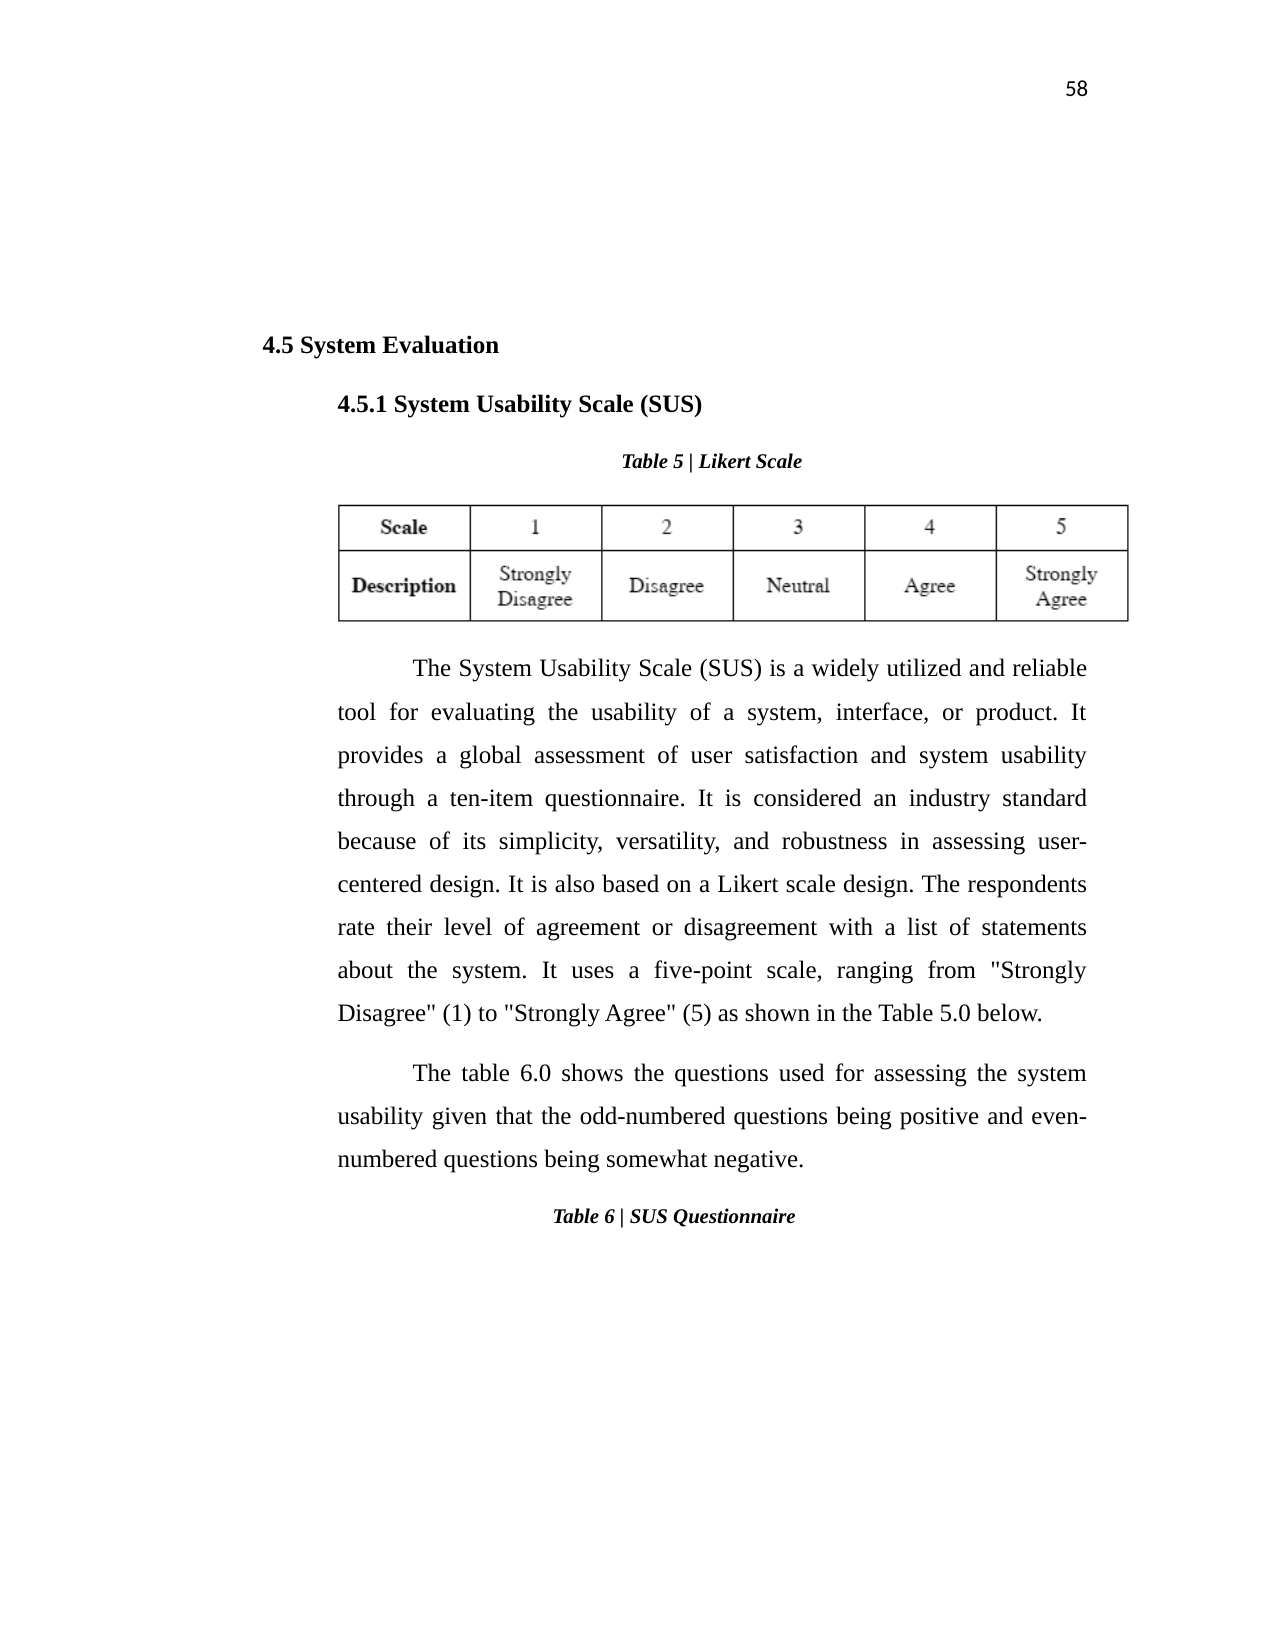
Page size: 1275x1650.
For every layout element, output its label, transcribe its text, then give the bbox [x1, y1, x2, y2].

picture [337, 502, 1130, 623]
text 4.5 System Evaluation [262, 330, 1088, 358]
text Table 5 | Likert Scale [262, 449, 1088, 473]
text The table 6.0 shows the questions used for assessing the system usability given that the odd-numbered questions being positive and even-numbered questions being somewhat negative. [337, 1058, 1088, 1173]
text The System Usability Scale (SUS) is a widely utilized and reliable tool for evaluating the usability of a system, interface, or product. It provides a global assessment of user satisfaction and system usability through a ten-item questionnaire. It is considered an industry standard because of its simplicity, versatility, and robustness in assessing user-centered design. It is also based on a Likert scale design. The respondents rate their level of agreement or disagreement with a list of statements about the system. It uses a five-point scale, ranging from "Strongly Disagree" (1) to "Strongly Agree" (5) as shown in the Table 5.0 below. [337, 653, 1088, 1027]
text 4.5.1 System Usability Scale (SUS) [262, 389, 1088, 418]
text Table 6 | SUS Questionnaire [262, 1204, 1088, 1228]
